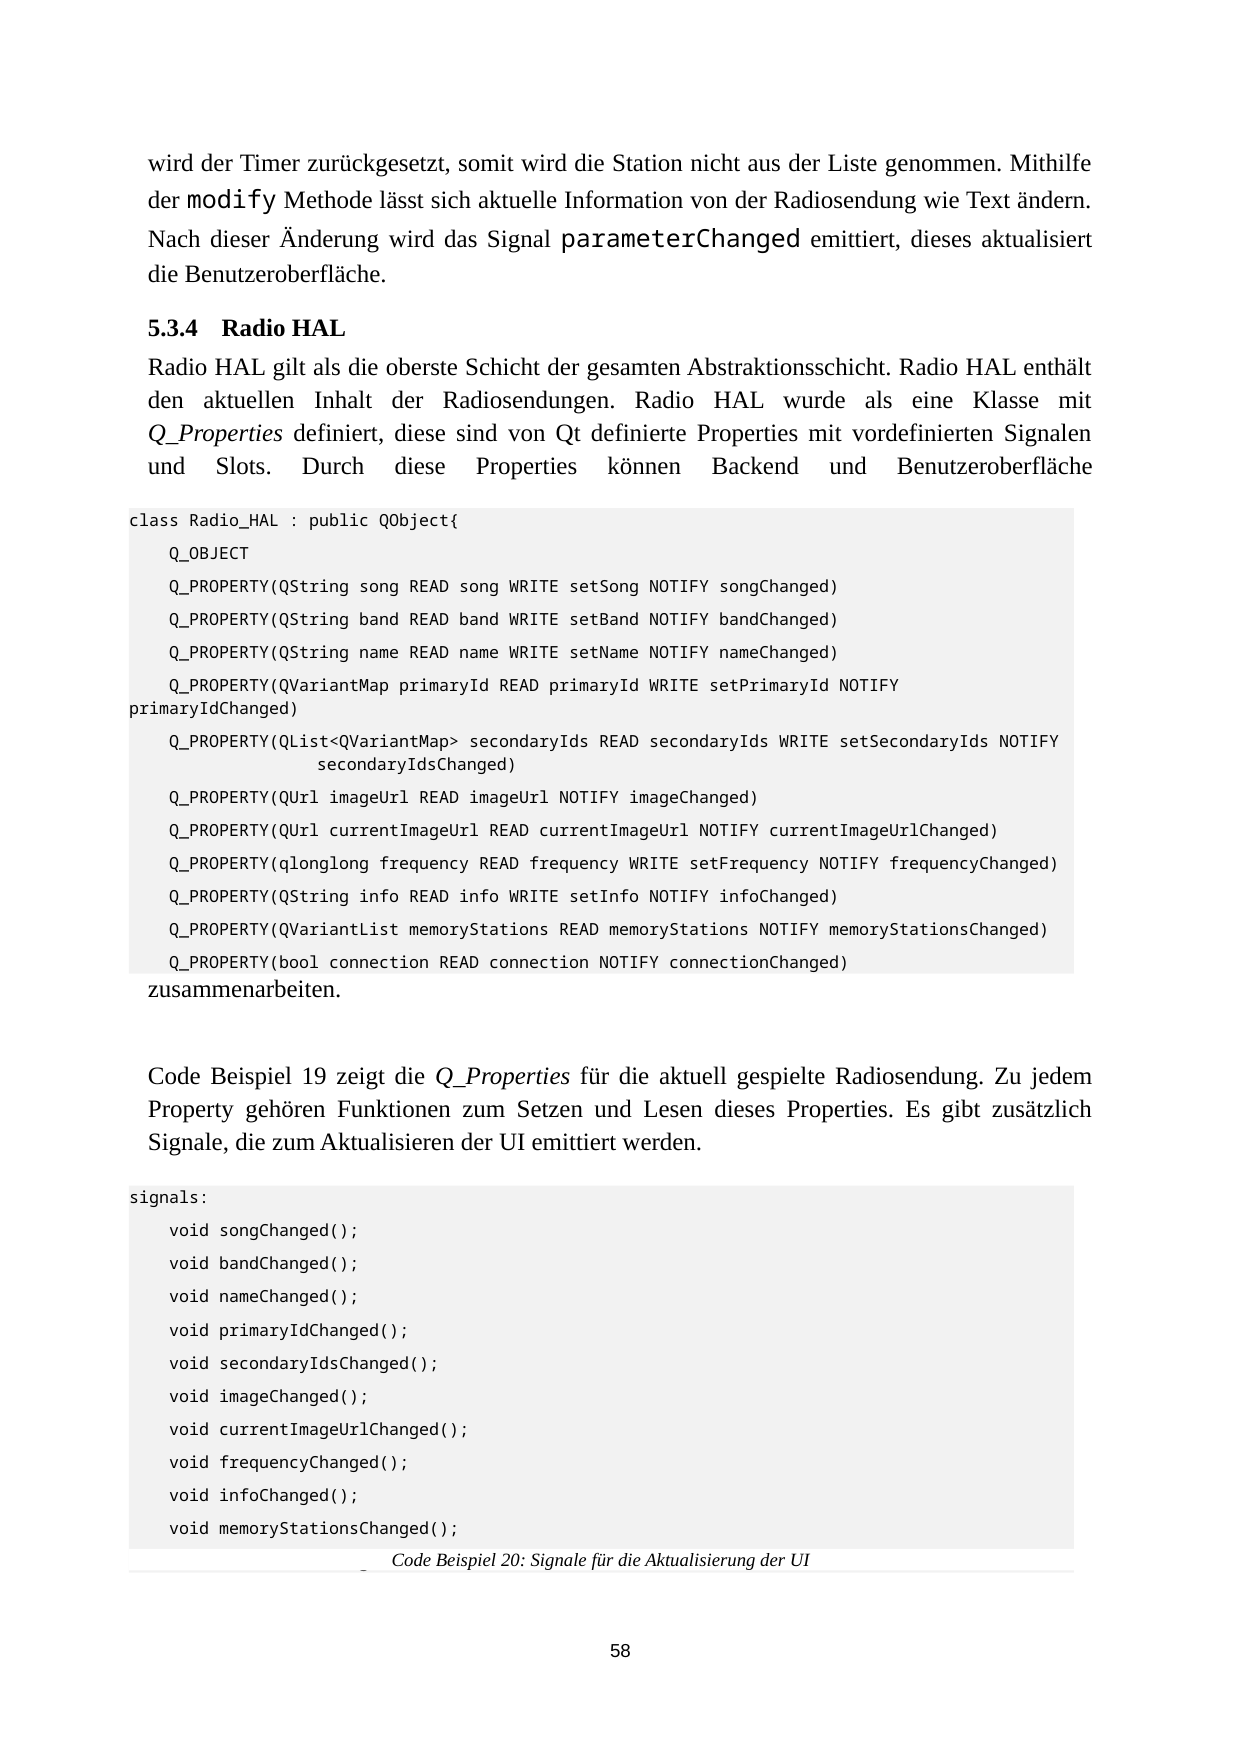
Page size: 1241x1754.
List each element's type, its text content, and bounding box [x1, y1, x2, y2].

text Code Beispiel 19 zeigt die Q_Properties für die aktuell gespielte Radiosendung. Zu jedem Property gehören Funktionen zum Setzen und Lesen dieses Properties. Es gibt zusätzlich Signale, die zum Aktualisieren der UI emittiert werden. [148, 1061, 1093, 1156]
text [148, 148, 1093, 288]
text Radio HAL gilt als die oberste Schicht der gesamten Abstraktionsschicht. Radio HAL enthält den aktuellen Inhalt der Radiosendungen. Radio HAL wurde als eine Klasse mit Q_Properties definiert, diese sind von Qt definierte Properties mit vordefinierten Signalen und Slots. Durch diese Properties können Backend und Benutzeroberfläche zusammenarbeiten. [148, 352, 1093, 1003]
subtitle Radio HAL [148, 313, 1093, 342]
